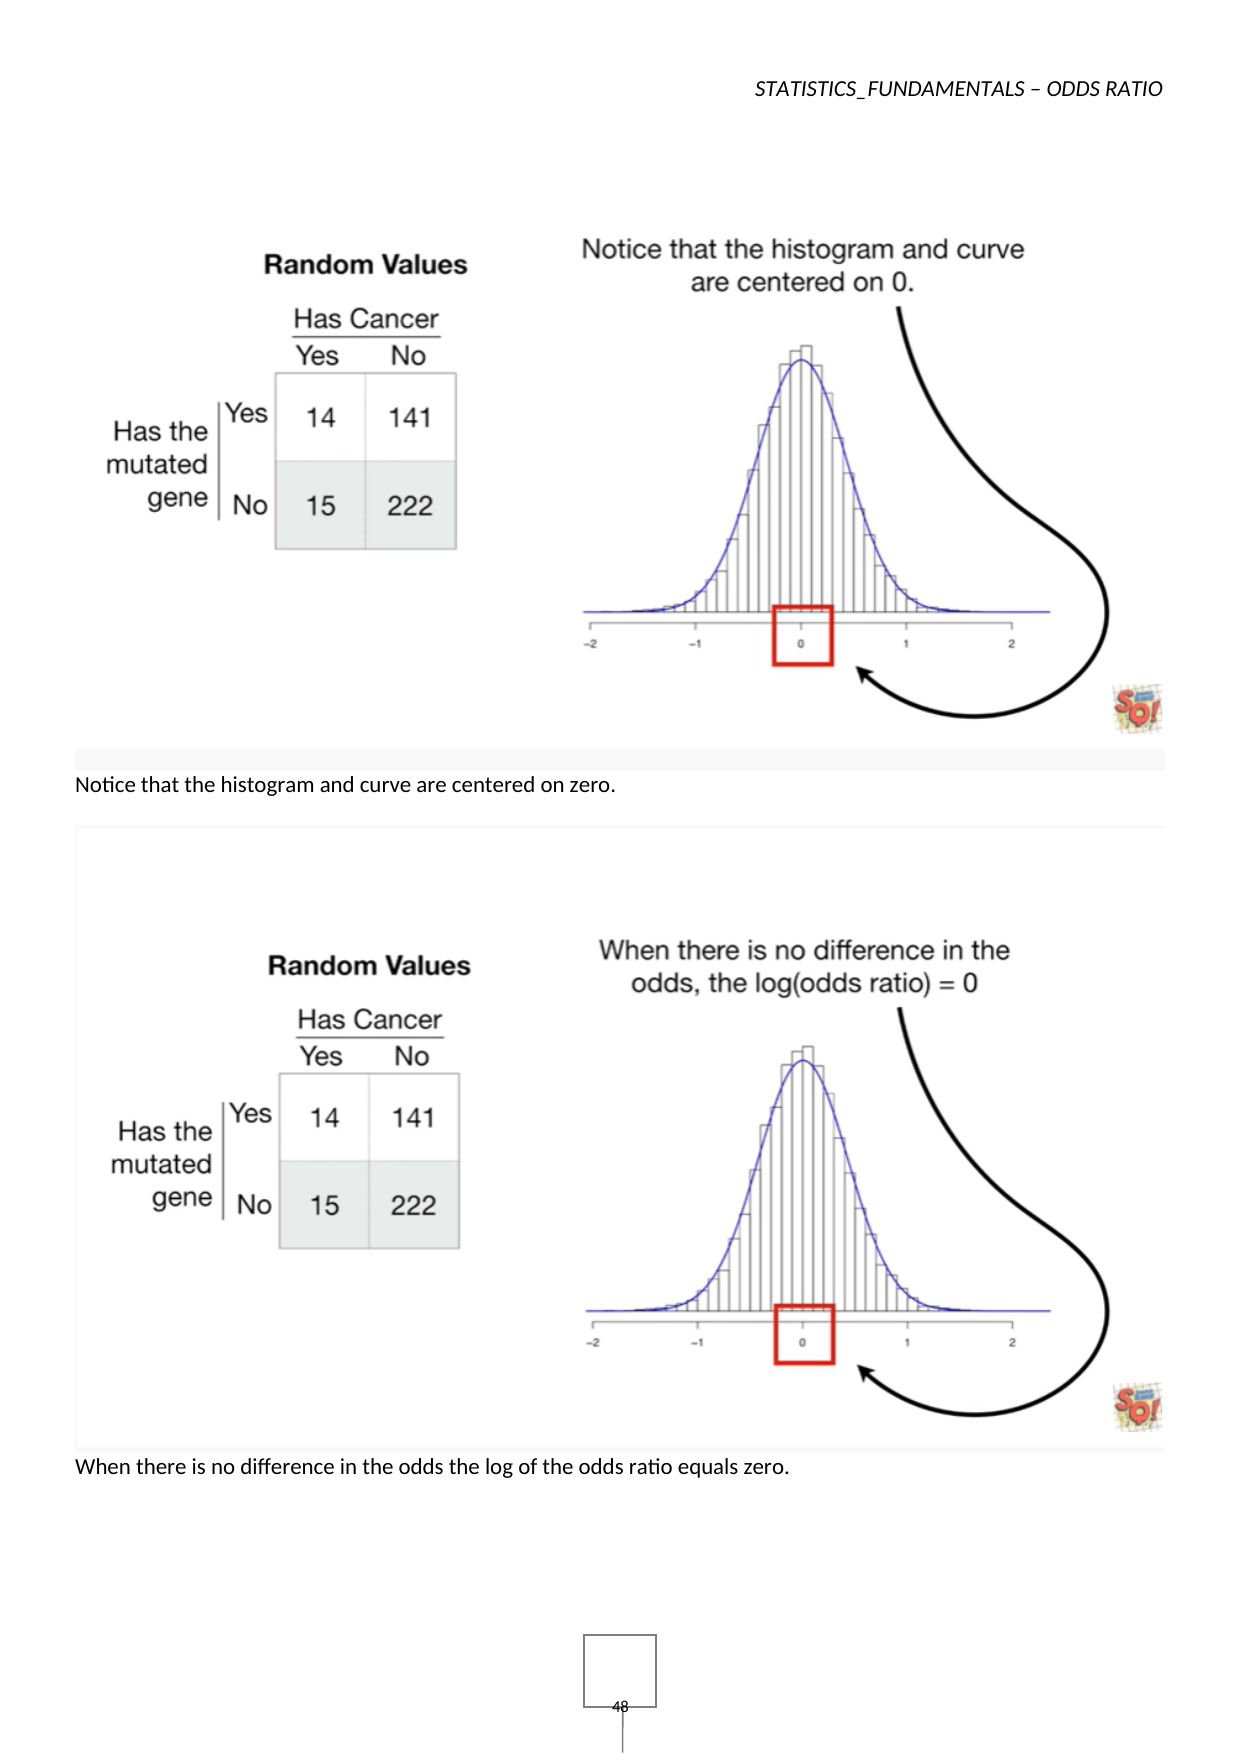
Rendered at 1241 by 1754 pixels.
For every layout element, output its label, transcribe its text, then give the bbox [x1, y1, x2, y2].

text When there is no difference in the odds the log of the odds ratio equals zero. [75, 1453, 1165, 1481]
picture [75, 129, 1166, 771]
text Notice that the histogram and curve are centered on zero. [75, 771, 1165, 798]
picture [75, 826, 1166, 1453]
